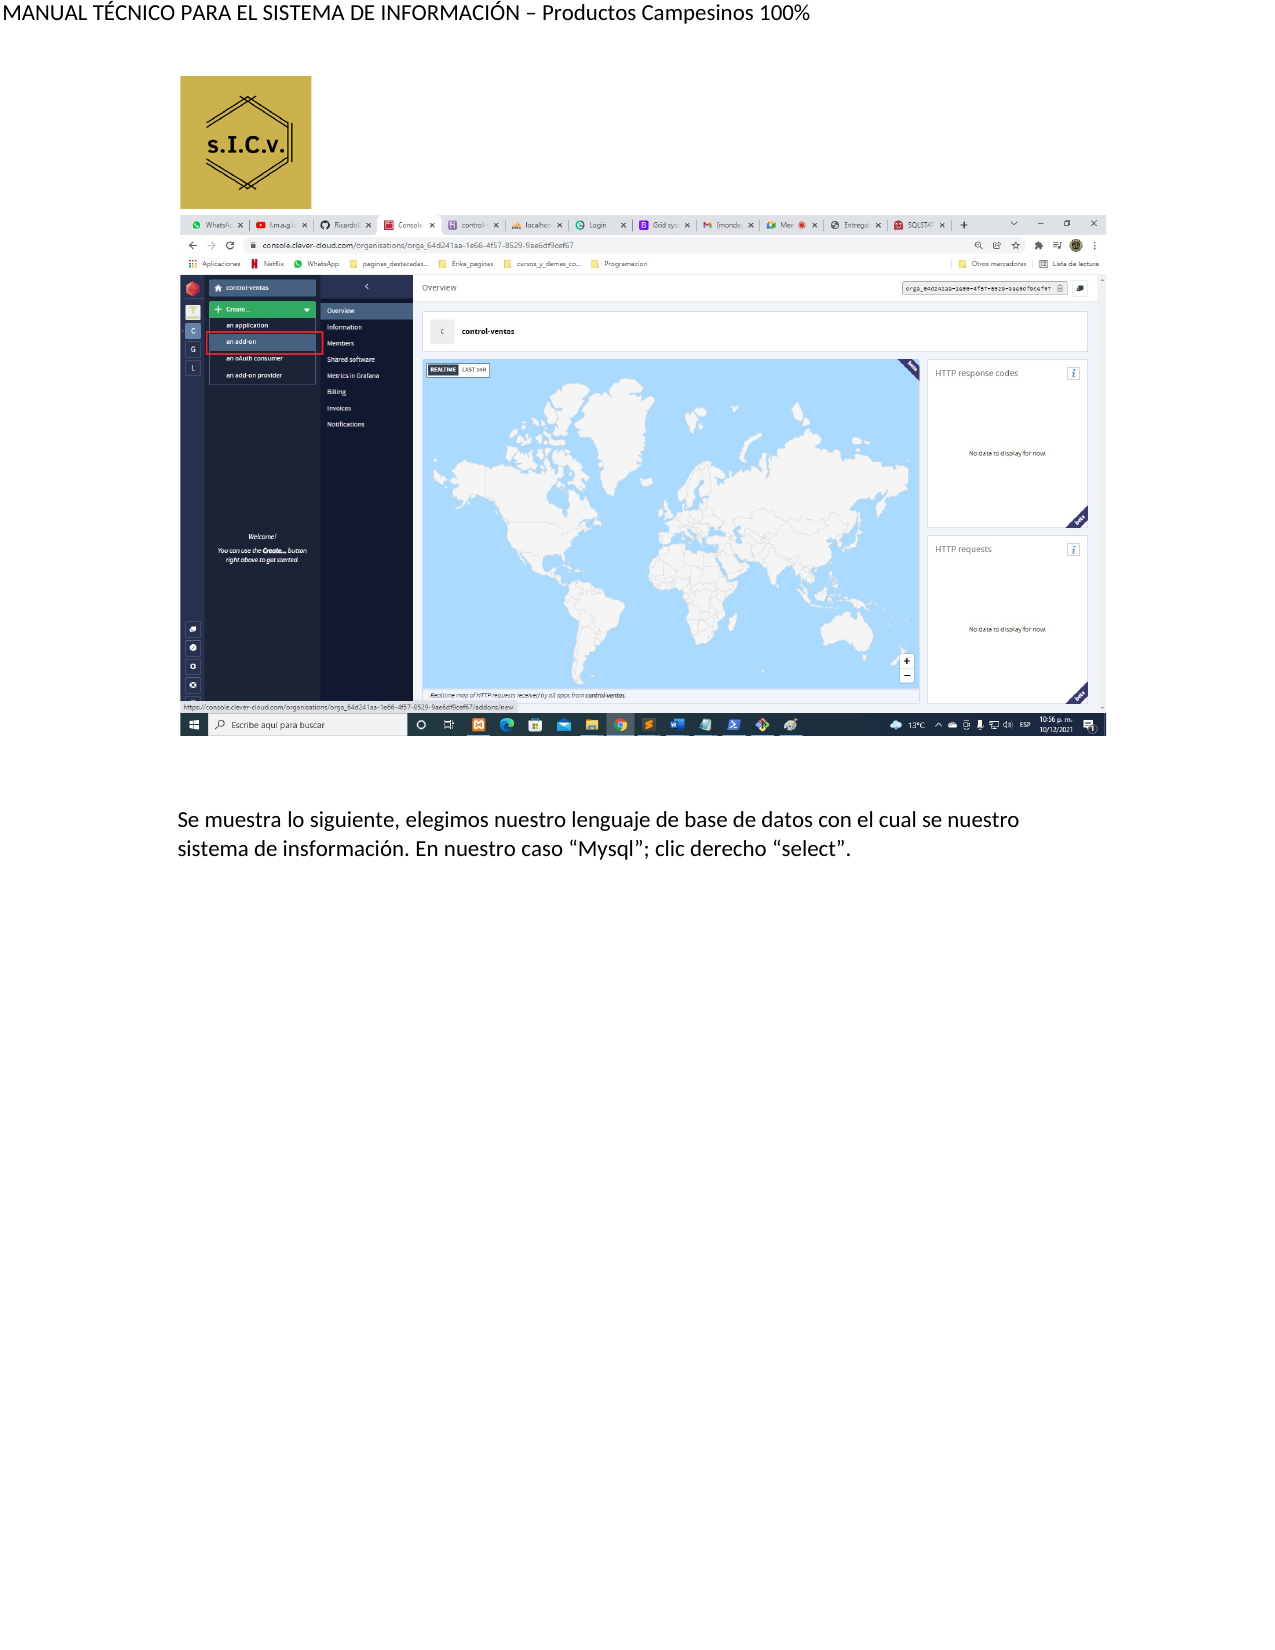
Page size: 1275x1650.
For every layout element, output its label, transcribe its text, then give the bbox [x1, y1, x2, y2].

picture [180, 215, 1107, 736]
picture [180, 76, 312, 209]
text Se muestra lo siguiente, elegimos nuestro lenguaje de base de datos con el cual se nuestro sistema de insformación. En nuestro caso “Mysql”; clic derecho “select”. [177, 805, 1085, 862]
